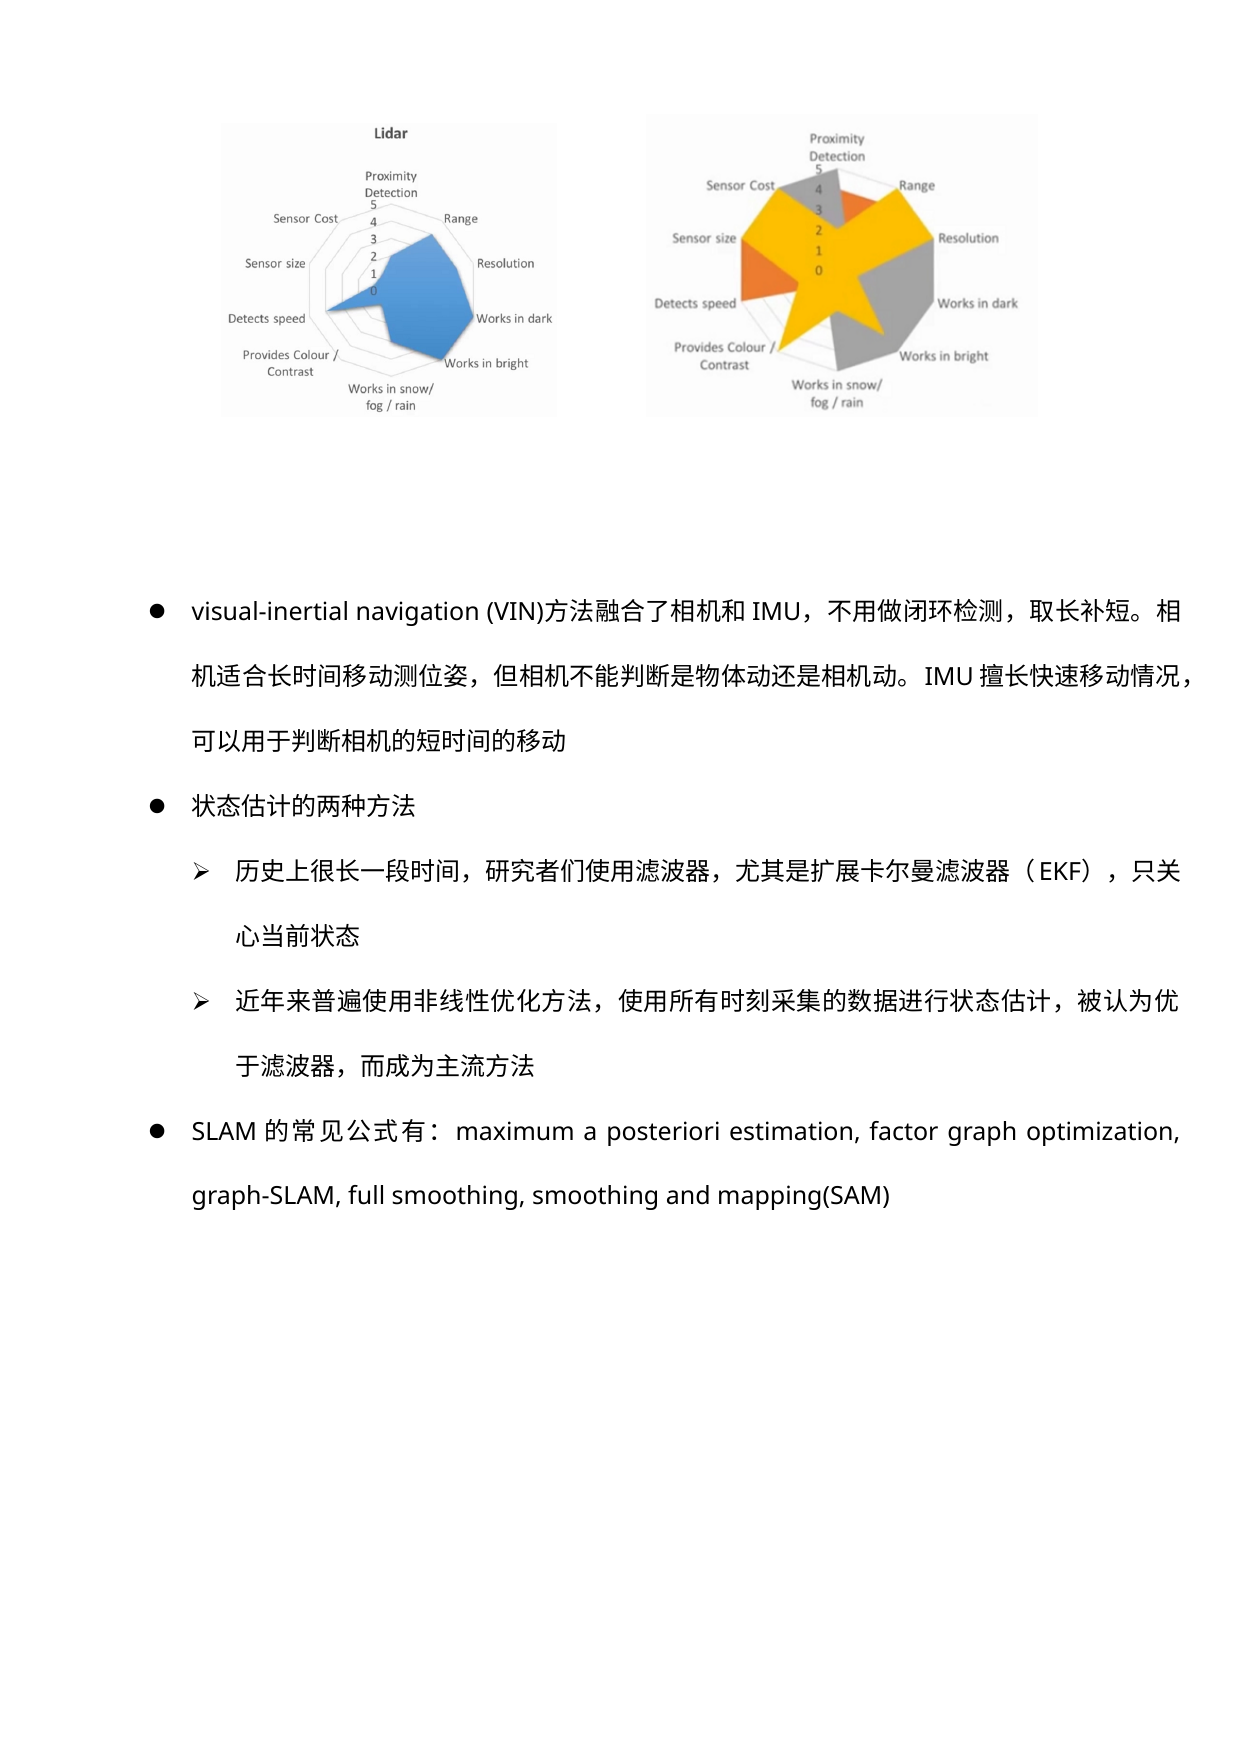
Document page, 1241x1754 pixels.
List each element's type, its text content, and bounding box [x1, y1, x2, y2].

list 近年来普遍使用非线性优化方法，使用所有时刻采集的数据进行状态估计，被认为优于滤波器，而成为主流方法 [191, 967, 1181, 1097]
list visual-inertial navigation (VIN)方法融合了相机和IMU，不用做闭环检测，取长补短。相机适合长时间移动测位姿，但相机不能判断是物体动还是相机动。IMU擅长快速移动情况，可以用于判断相机的短时间的移动 [148, 577, 1181, 772]
list 状态估计的两种方法 [148, 772, 1181, 837]
picture [221, 123, 557, 417]
picture [646, 114, 1038, 417]
list SLAM的常见公式有：maximum a posteriori estimation, factor graph optimization, graph-SLAM, full smoothing, smoothing and mapping(SAM) [148, 1097, 1181, 1227]
list 历史上很长一段时间，研究者们使用滤波器，尤其是扩展卡尔曼滤波器（EKF），只关心当前状态 [191, 837, 1181, 967]
